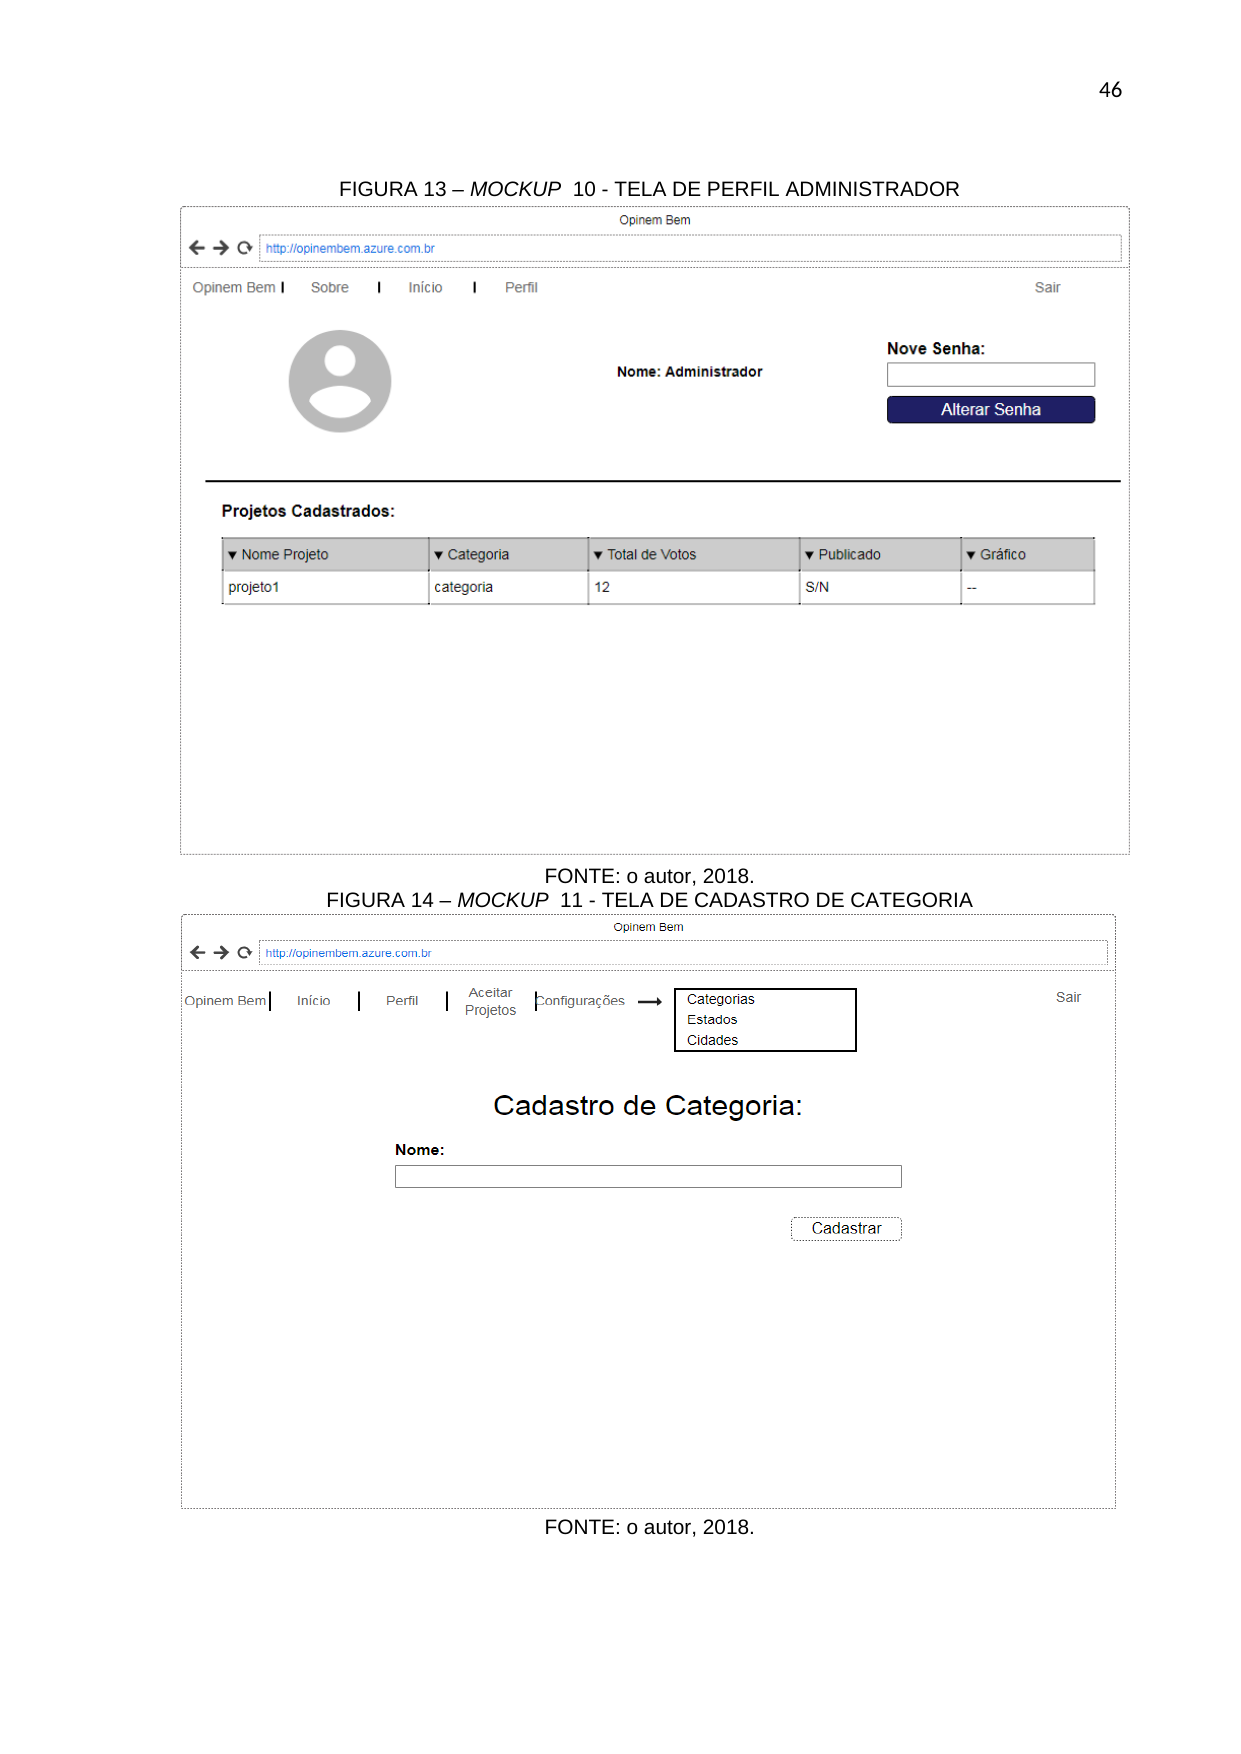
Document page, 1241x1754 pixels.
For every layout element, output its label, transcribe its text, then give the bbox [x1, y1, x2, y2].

text FONTE: o autor, 2018. [177, 1515, 1122, 1539]
text FIGURA 14 – MOCKUP 11 - TELA DE CADASTRO DE CATEGORIA [177, 888, 1122, 911]
text FIGURA 13 – MOCKUP 10 - TELA DE PERFIL ADMINISTRADOR [177, 177, 1122, 201]
picture [177, 911, 1122, 1515]
text FONTE: o autor, 2018. [177, 864, 1122, 888]
picture [177, 201, 1136, 864]
